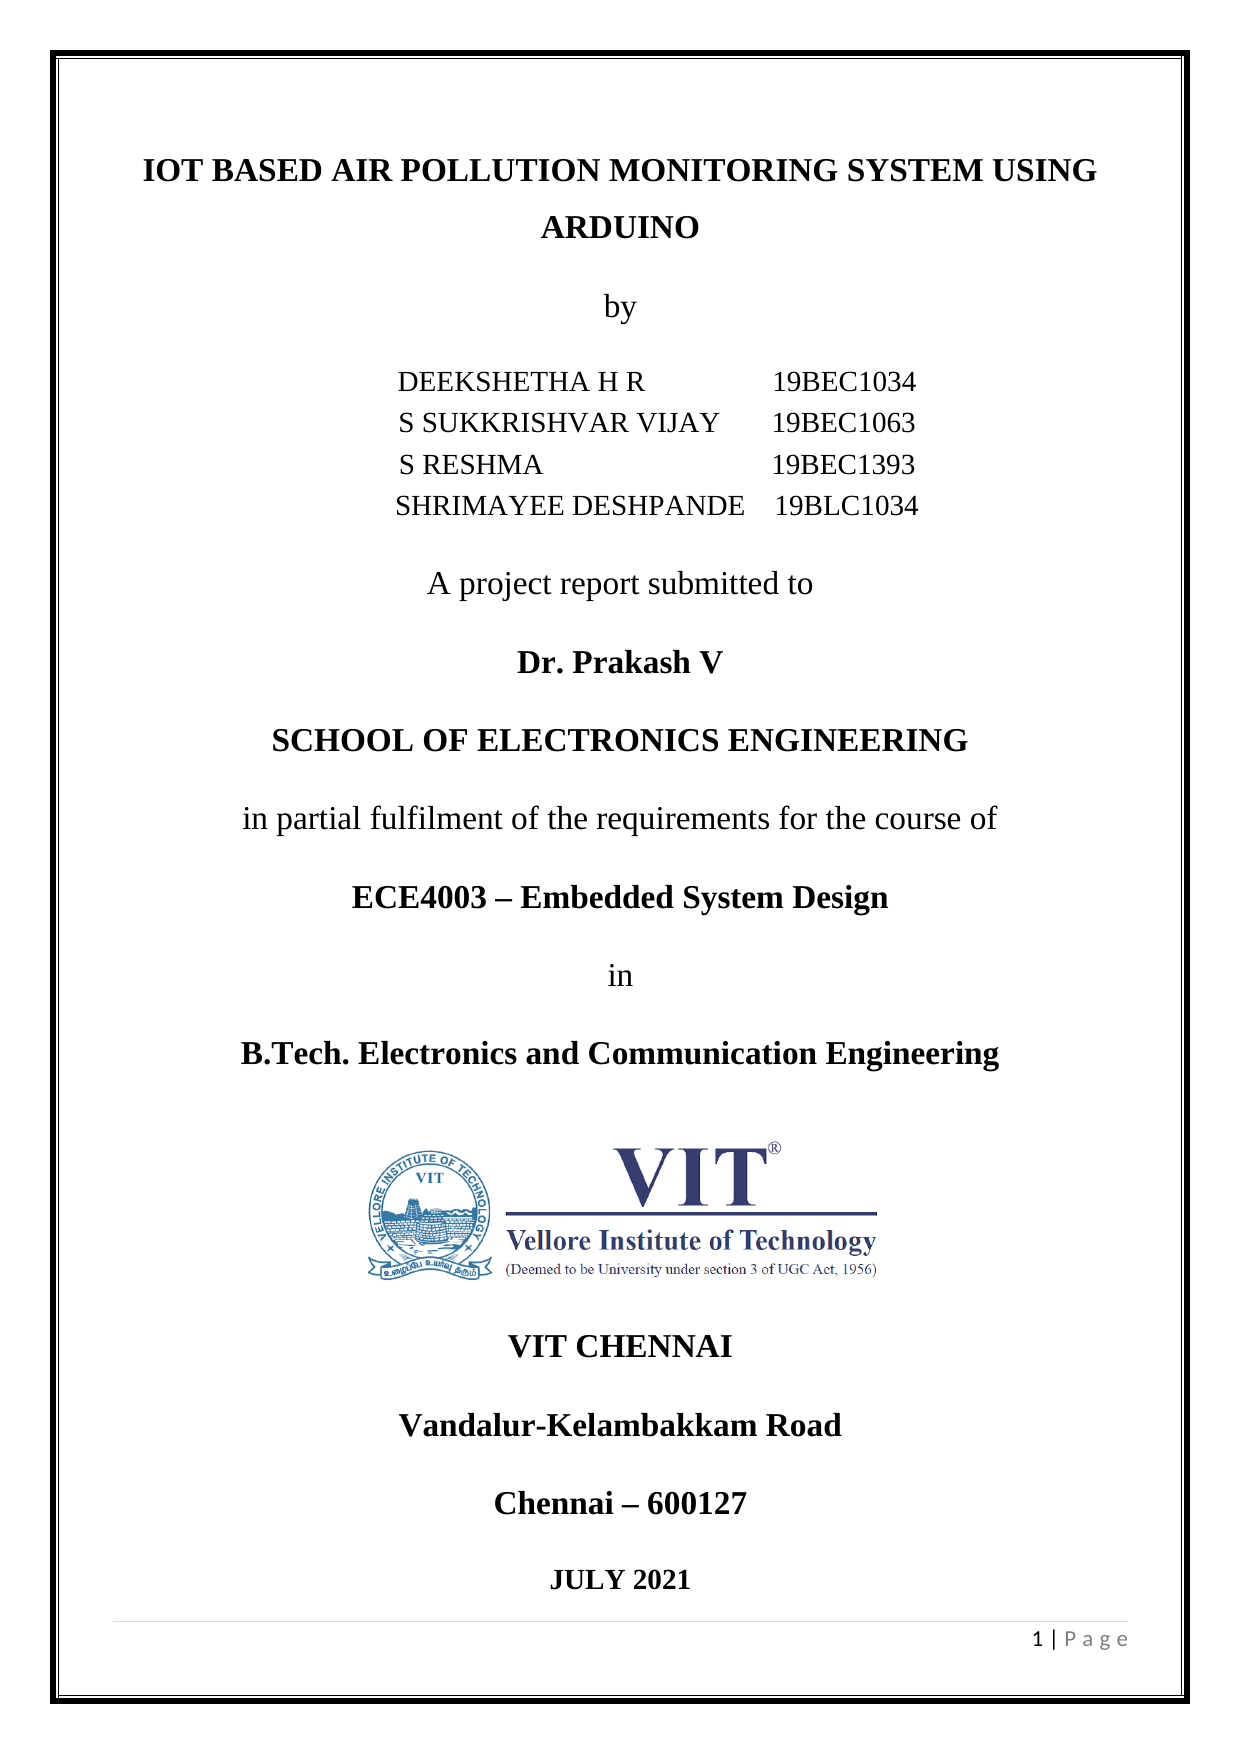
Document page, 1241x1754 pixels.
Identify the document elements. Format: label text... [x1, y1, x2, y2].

text JULY 2021 [112, 1562, 1128, 1595]
text Vandalur-Kelambakkam Road [112, 1405, 1128, 1443]
text VIT CHENNAI [112, 1327, 1128, 1365]
text ECE4003 – Embedded System Design [112, 877, 1128, 915]
text Dr. Prakash V [112, 642, 1128, 680]
text DEEKSHETHA H R 19BEC1034 [186, 364, 1128, 398]
text Chennai – 600127 [112, 1483, 1128, 1522]
picture [355, 1111, 886, 1292]
text by [112, 286, 1128, 324]
text A project report submitted to [112, 563, 1128, 602]
text in [112, 955, 1128, 993]
text SCHOOL OF ELECTRONICS ENGINEERING [112, 720, 1128, 758]
text in partial fulfilment of the requirements for the course of [112, 798, 1128, 837]
text S RESHMA 19BEC1393 [186, 447, 1128, 481]
text IOT BASED AIR POLLUTION MONITORING SYSTEM USING ARDUINO [112, 150, 1128, 246]
text B.Tech. Electronics and Communication Engineering [112, 1033, 1128, 1072]
text SHRIMAYEE DESHPANDE 19BLC1034 [186, 488, 1128, 522]
text S SUKKRISHVAR VIJAY 19BEC1063 [186, 406, 1128, 439]
